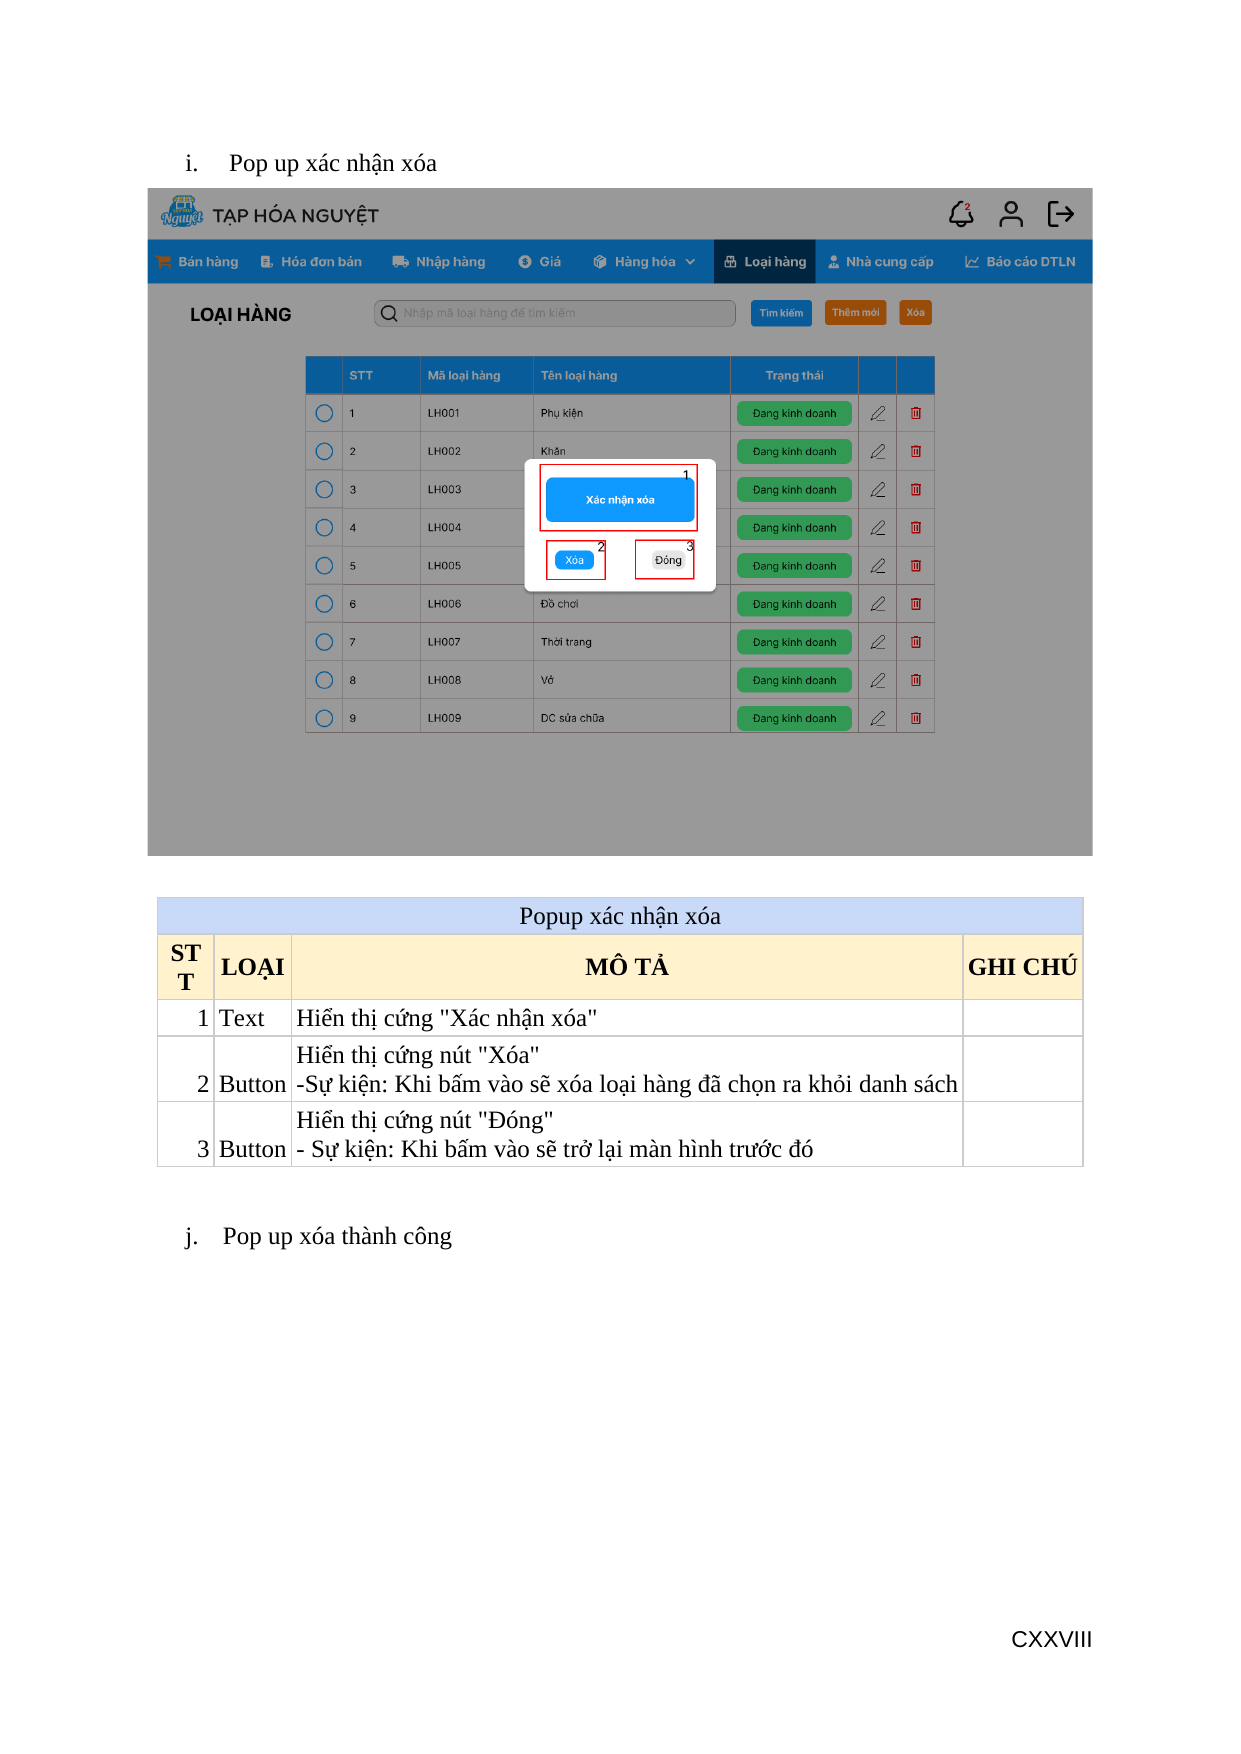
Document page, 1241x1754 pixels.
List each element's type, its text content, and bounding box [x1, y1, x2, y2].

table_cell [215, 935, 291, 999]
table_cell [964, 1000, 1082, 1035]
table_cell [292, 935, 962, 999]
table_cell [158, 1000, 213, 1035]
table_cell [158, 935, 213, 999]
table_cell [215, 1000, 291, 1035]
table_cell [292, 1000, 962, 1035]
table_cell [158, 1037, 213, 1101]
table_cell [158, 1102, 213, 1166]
list Pop up xác nhận xóa [185, 148, 1092, 176]
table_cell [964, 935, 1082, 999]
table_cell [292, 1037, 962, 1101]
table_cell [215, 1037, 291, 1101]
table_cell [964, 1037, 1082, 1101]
list Pop up xóa thành công [185, 1221, 1092, 1250]
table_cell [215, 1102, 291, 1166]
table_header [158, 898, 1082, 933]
picture [147, 188, 1093, 856]
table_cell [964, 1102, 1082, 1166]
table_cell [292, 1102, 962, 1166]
